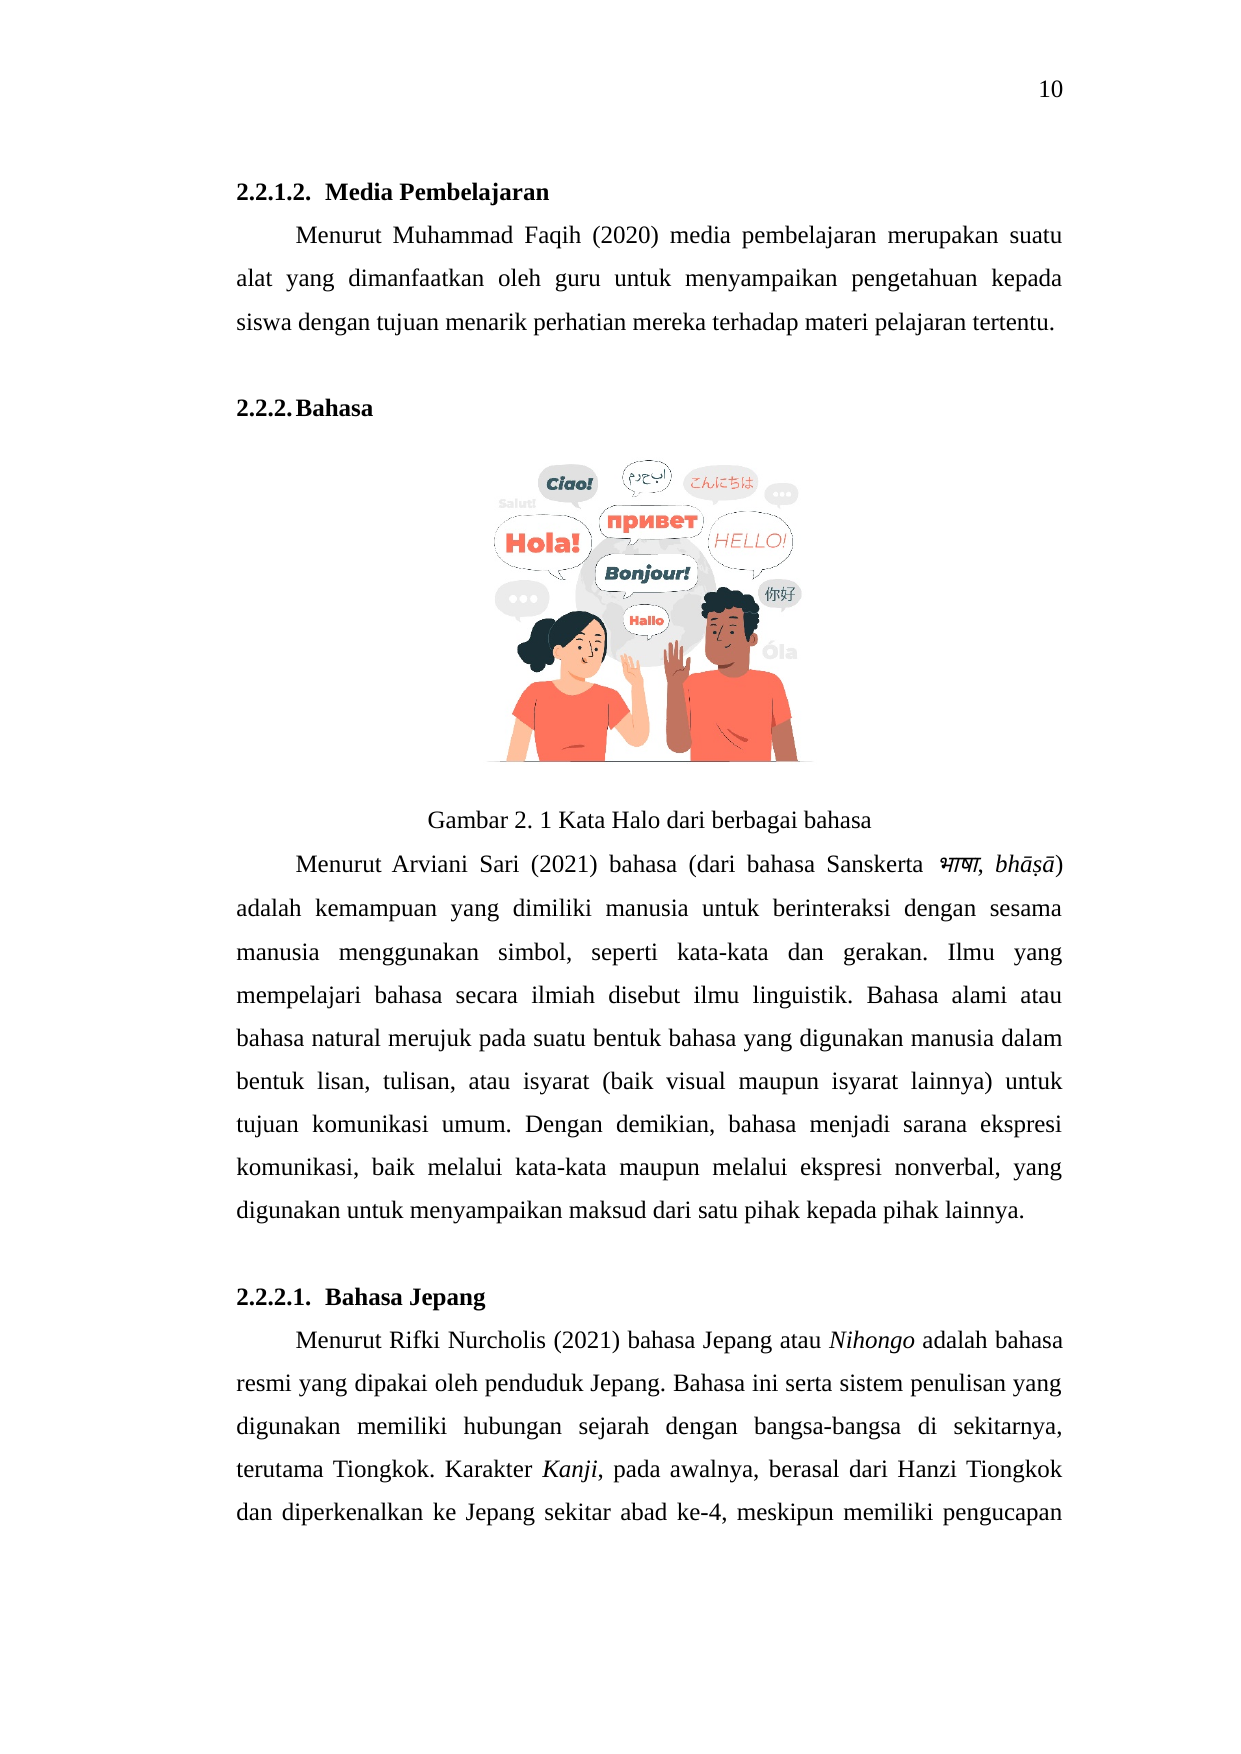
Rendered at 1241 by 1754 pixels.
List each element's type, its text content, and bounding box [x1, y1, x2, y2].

text Menurut Arviani Sari (2021) bahasa (dari bahasa Sanskerta भाषा, bhāṣā) adalah kemampuan yang dimiliki manusia untuk berinteraksi dengan sesama manusia menggunakan simbol, seperti kata-kata dan gerakan. Ilmu yang mempelajari bahasa secara ilmiah disebut ilmu linguistik. Bahasa alami atau bahasa natural merujuk pada suatu bentuk bahasa yang digunakan manusia dalam bentuk lisan, tulisan, atau isyarat (baik visual maupun isyarat lainnya) untuk tujuan komunikasi umum. Dengan demikian, bahasa menjadi sarana ekspresi komunikasi, baik melalui kata-kata maupun melalui ekspresi nonverbal, yang digunakan untuk menyampaikan maksud dari satu pihak kepada pihak lainnya. [236, 848, 1063, 1224]
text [236, 1325, 1063, 1526]
text Menurut Muhammad Faqih (2020) media pembelajaran merupakan suatu alat yang dimanfaatkan oleh guru untuk menyampaikan pengetahuan kepada siswa dengan tujuan menarik perhatian mereka terhadap materi pelajaran tertentu. [236, 220, 1063, 335]
text Gambar 2. 1 Kata Halo dari berbagai bahasa [236, 805, 1063, 833]
picture [472, 436, 827, 791]
subtitle Bahasa [236, 393, 1063, 422]
subtitle Bahasa Jepang [236, 1282, 1063, 1310]
subtitle Media Pembelajaran [236, 177, 1063, 206]
